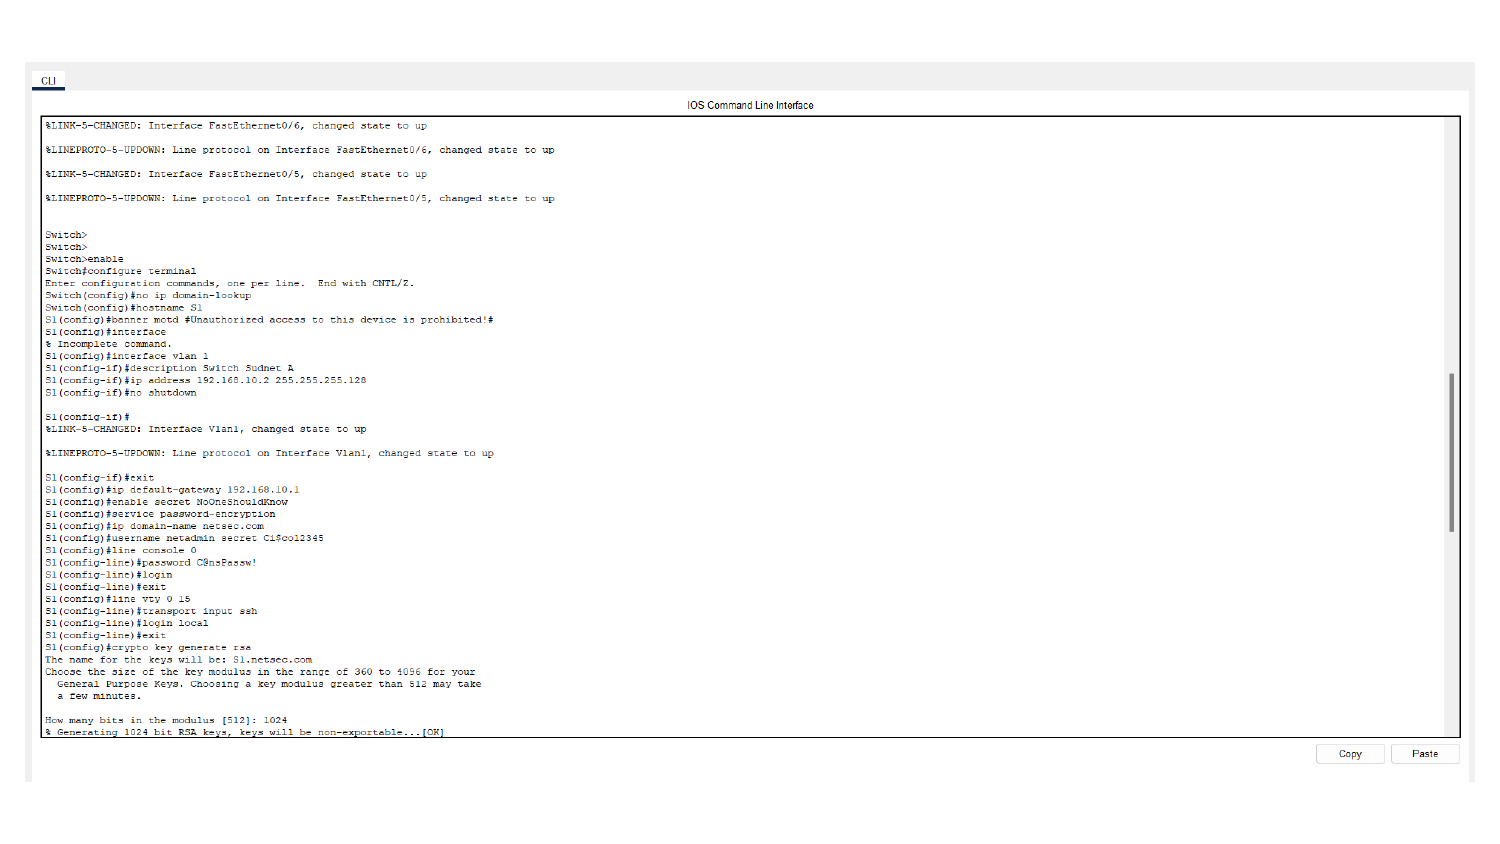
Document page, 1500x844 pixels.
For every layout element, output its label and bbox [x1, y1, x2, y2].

picture [25, 62, 1475, 782]
